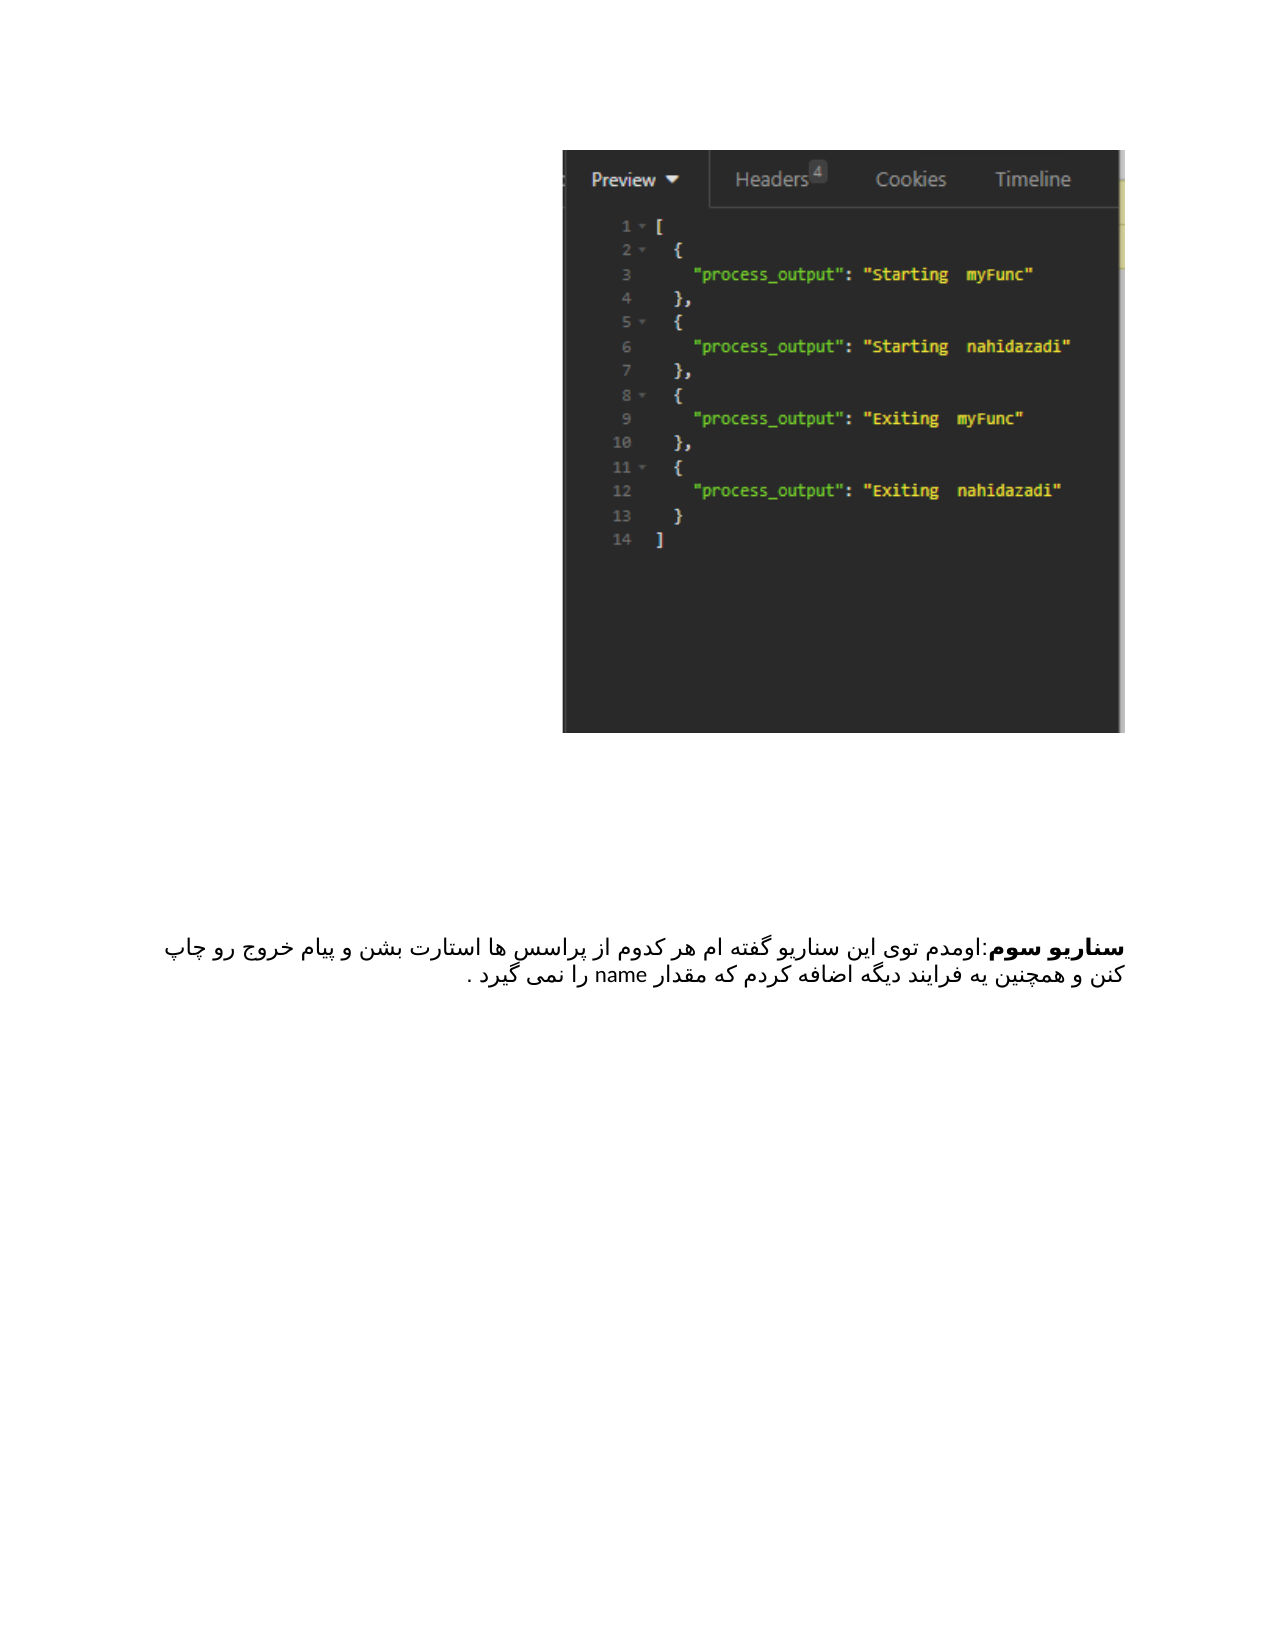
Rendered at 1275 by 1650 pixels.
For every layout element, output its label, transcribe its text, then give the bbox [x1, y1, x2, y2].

picture [562, 150, 1125, 733]
text سناریو سوم:اومدم توی این سناریو گفته ام هر کدوم از پراسس ها استارت بشن و پیام خروج رو چاپ کنن و همچنین یه فرایند دیگه اضافه کردم که مقدار name را نمی گیرد . [150, 933, 1125, 988]
